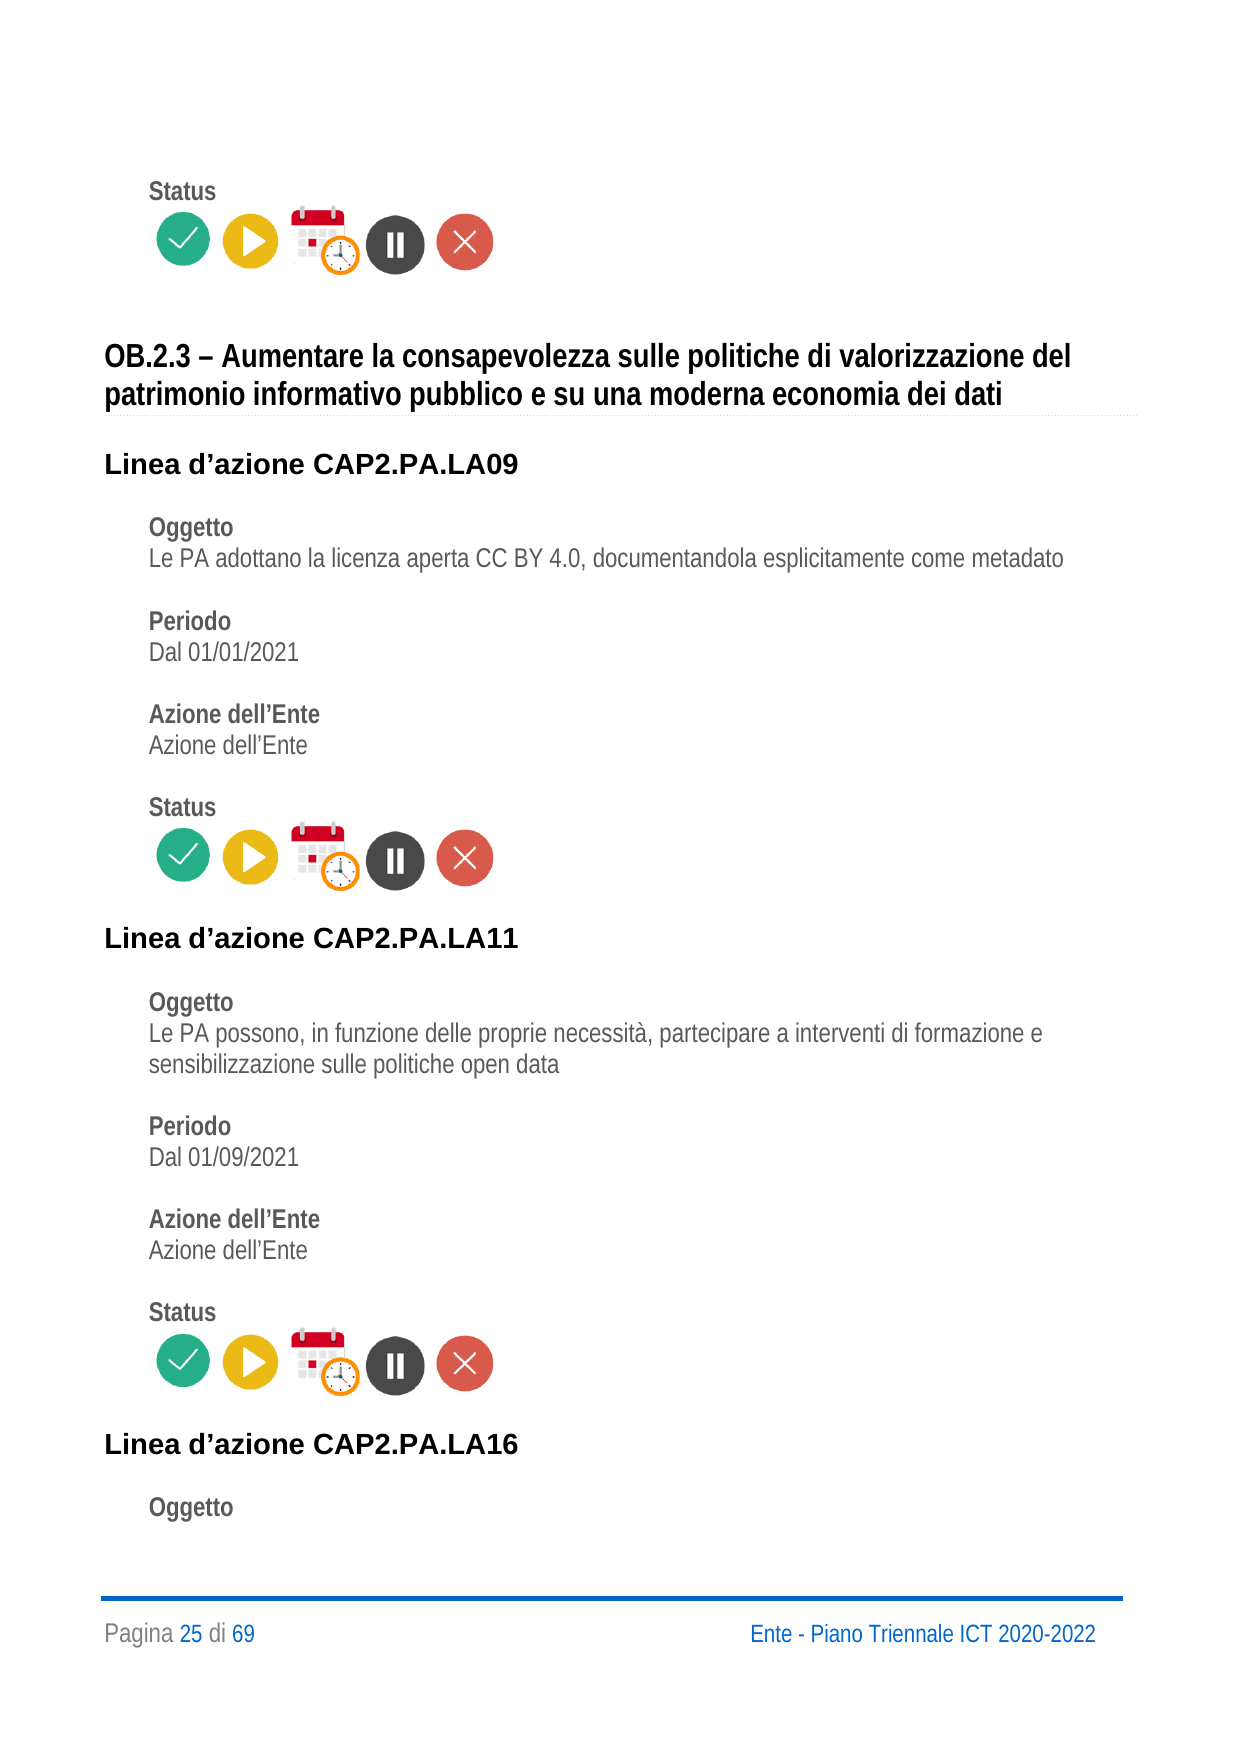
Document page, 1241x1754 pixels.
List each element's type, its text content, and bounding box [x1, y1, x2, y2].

picture [430, 1332, 499, 1396]
text Le PA adottano la licenza aperta CC BY 4.0, documentandola esplicitamente come metadato [148, 542, 1137, 573]
text Status [148, 1296, 1137, 1327]
text Oggetto [148, 986, 1137, 1017]
picture [291, 1327, 360, 1396]
picture [291, 821, 360, 891]
text Dal 01/09/2021 [148, 1141, 1137, 1172]
picture [148, 823, 285, 891]
picture [148, 207, 285, 275]
text Linea d’azione CAP2.PA.LA09 [104, 447, 1137, 480]
text Periodo [148, 1110, 1137, 1141]
picture [291, 205, 360, 275]
text Azione dell’Ente [148, 1234, 1137, 1265]
picture [365, 215, 425, 275]
picture [365, 831, 425, 891]
text Oggetto [148, 1491, 1137, 1522]
picture [430, 210, 499, 275]
text Azione dell’Ente [148, 1203, 1137, 1234]
text Azione dell’Ente [148, 698, 1137, 729]
text OB.2.3 – Aumentare la consapevolezza sulle politiche di valorizzazione del patrimonio informativo pubblico e su una moderna economia dei dati [104, 336, 1137, 416]
picture [365, 1336, 425, 1396]
text Periodo [148, 604, 1137, 636]
text Status [148, 791, 1137, 822]
text Linea d’azione CAP2.PA.LA11 [104, 921, 1137, 955]
text Dal 01/01/2021 [148, 636, 1137, 667]
picture [430, 826, 499, 891]
text Linea d’azione CAP2.PA.LA16 [104, 1427, 1137, 1460]
picture [148, 1328, 285, 1396]
text Oggetto [148, 511, 1137, 542]
text Azione dell’Ente [148, 729, 1137, 760]
text Le PA possono, in funzione delle proprie necessità, partecipare a interventi di formazione e sensibilizzazione sulle politiche open data [148, 1017, 1137, 1079]
text Status [148, 175, 1137, 206]
